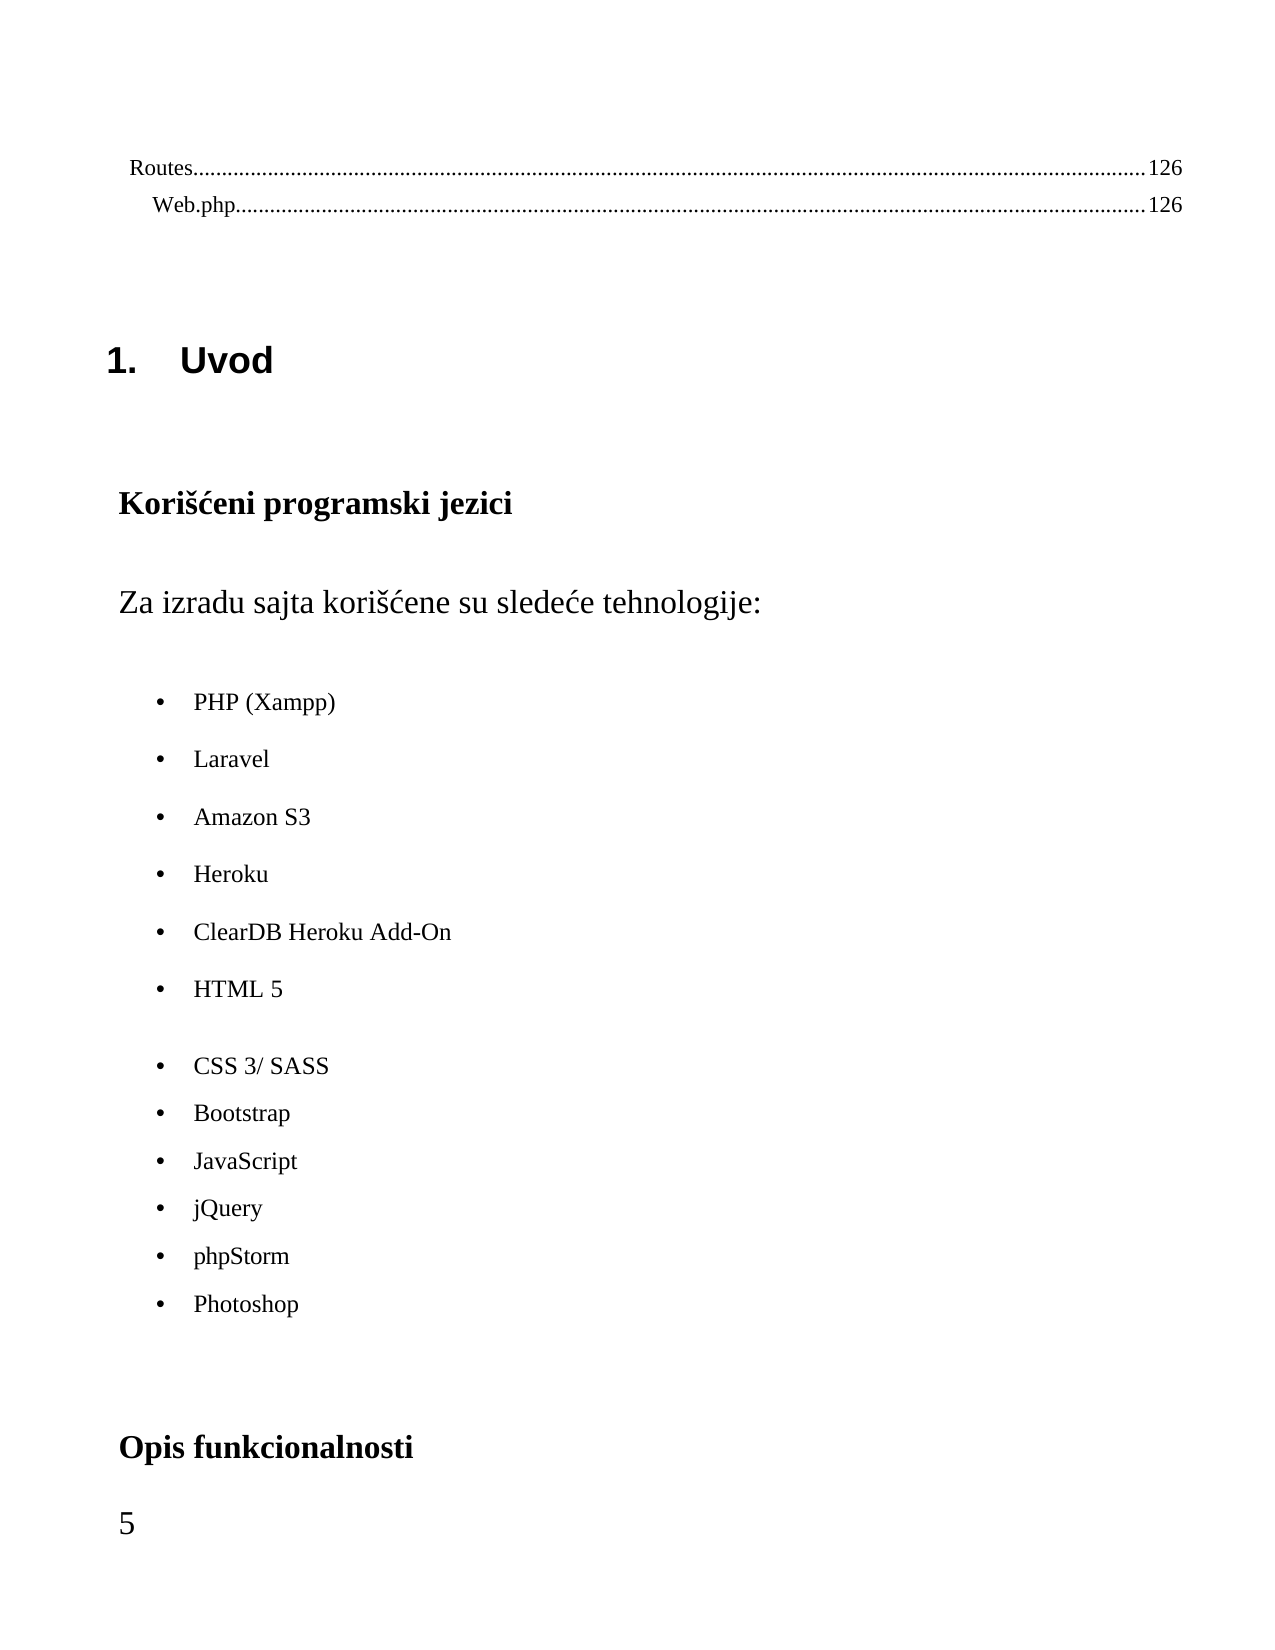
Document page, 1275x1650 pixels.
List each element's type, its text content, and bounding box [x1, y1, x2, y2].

subtitle Uvod [106, 338, 1183, 381]
list JavaScript [156, 1146, 1183, 1175]
list phpStorm [156, 1241, 1183, 1270]
list Bootstrap [156, 1098, 1183, 1127]
subtitle Korišćeni programski jezici [118, 483, 582, 522]
list Photoshop [156, 1289, 1183, 1318]
list Amazon S3 [156, 802, 1183, 831]
list ClearDB Heroku Add-On [156, 917, 1183, 946]
text Za izradu sajta korišćene su sledeće tehnologije: [118, 582, 1183, 620]
list PHP (Xampp) [156, 686, 1183, 715]
list HTML 5 [156, 974, 1183, 1003]
list Heroku [156, 859, 1183, 888]
list CSS 3/ SASS [156, 1051, 1183, 1079]
list Laravel [156, 744, 1183, 773]
list jQuery [156, 1193, 1183, 1222]
subtitle Opis funkcionalnosti [118, 1428, 582, 1466]
